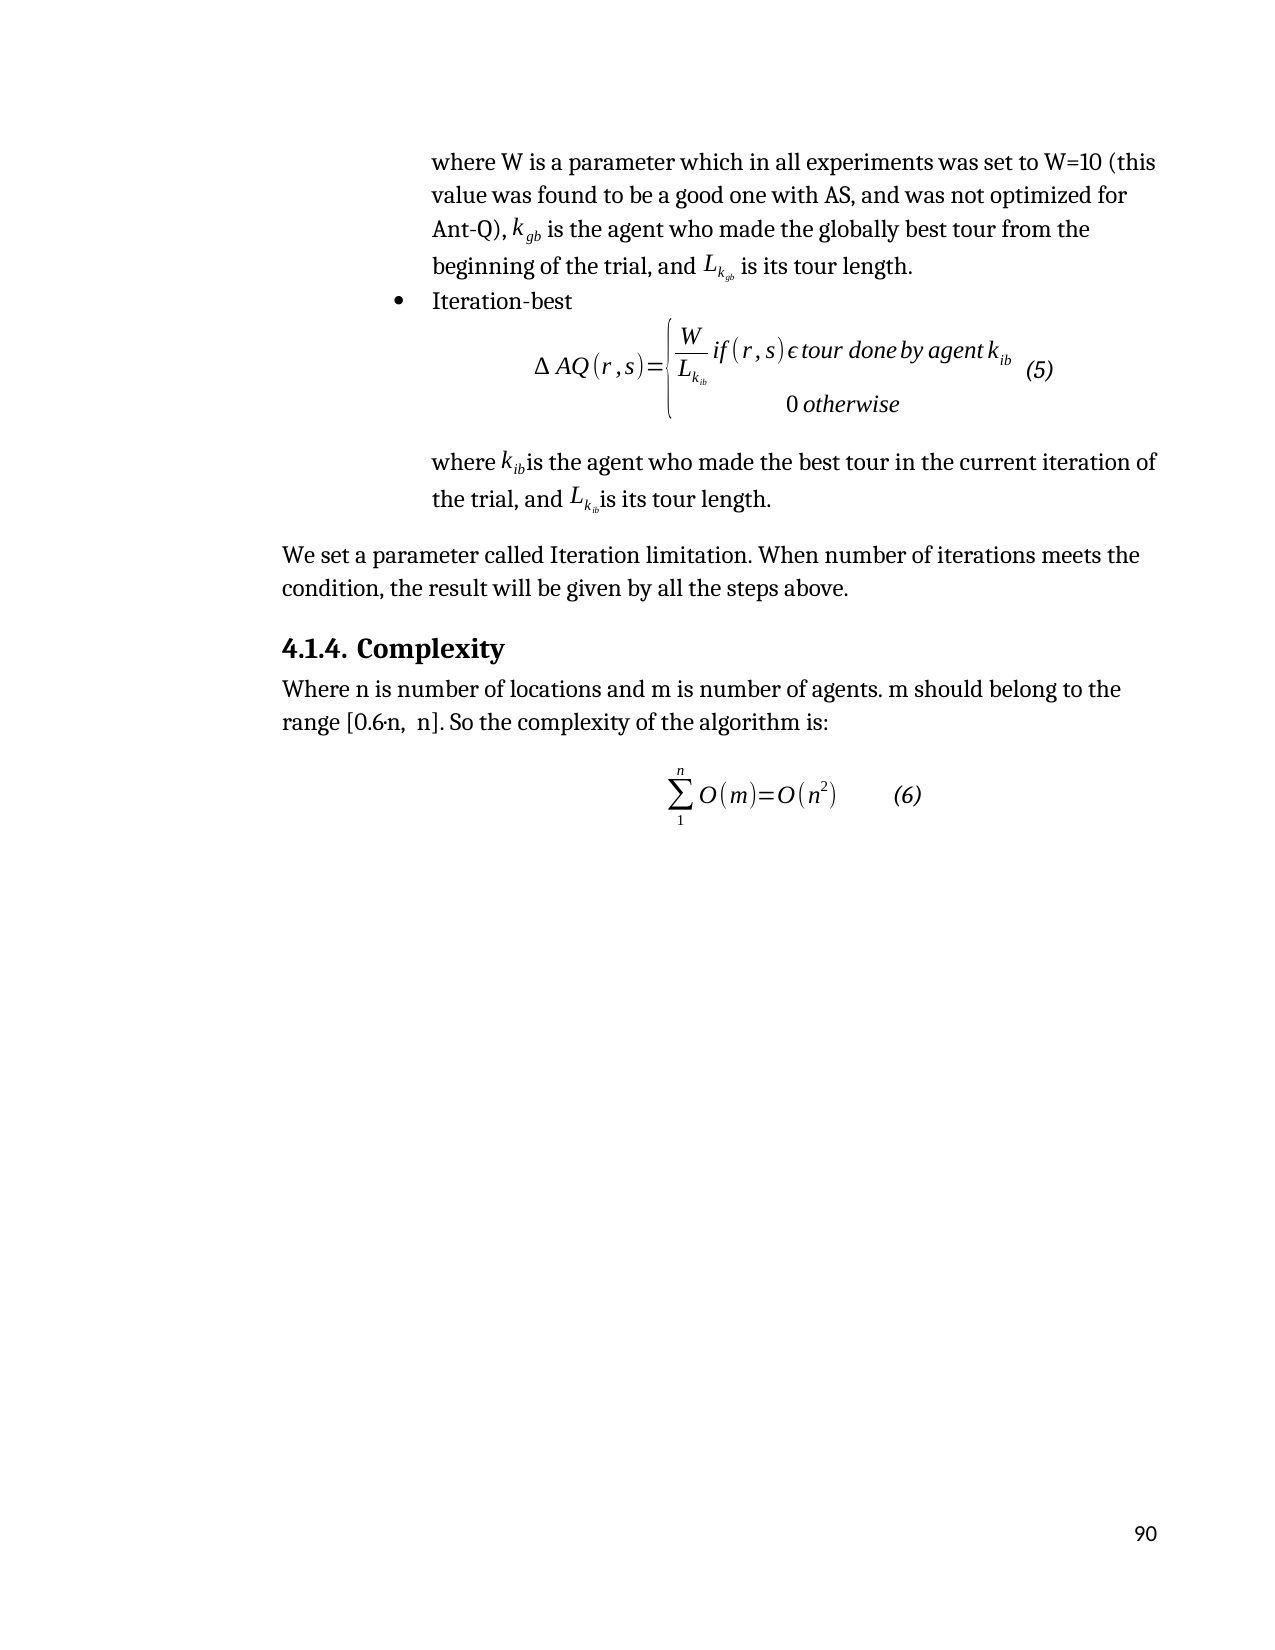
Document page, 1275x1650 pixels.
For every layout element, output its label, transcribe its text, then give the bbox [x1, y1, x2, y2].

text Where n is number of locations and m is number of agents. m should belong to the range [0.6·n, n]. So the complexity of the algorithm is: [282, 674, 1157, 736]
text (6) [357, 761, 1157, 829]
text where is the agent who made the best tour in the current iteration of the trial, and is its tour length. [432, 446, 1157, 516]
list (5) [432, 318, 1157, 421]
text where W is a parameter which in all experiments was set to W=10 (this value was found to be a good one with AS, and was not optimized for Ant-Q), is the agent who made the globally best tour from the beginning of the trial, and is its tour length. [432, 148, 1157, 283]
text We set a parameter called Iteration limitation. When number of iterations meets the condition, the result will be given by all the steps above. [282, 541, 1157, 602]
subtitle Complexity [282, 632, 1157, 665]
list Iteration-best [394, 287, 1157, 316]
